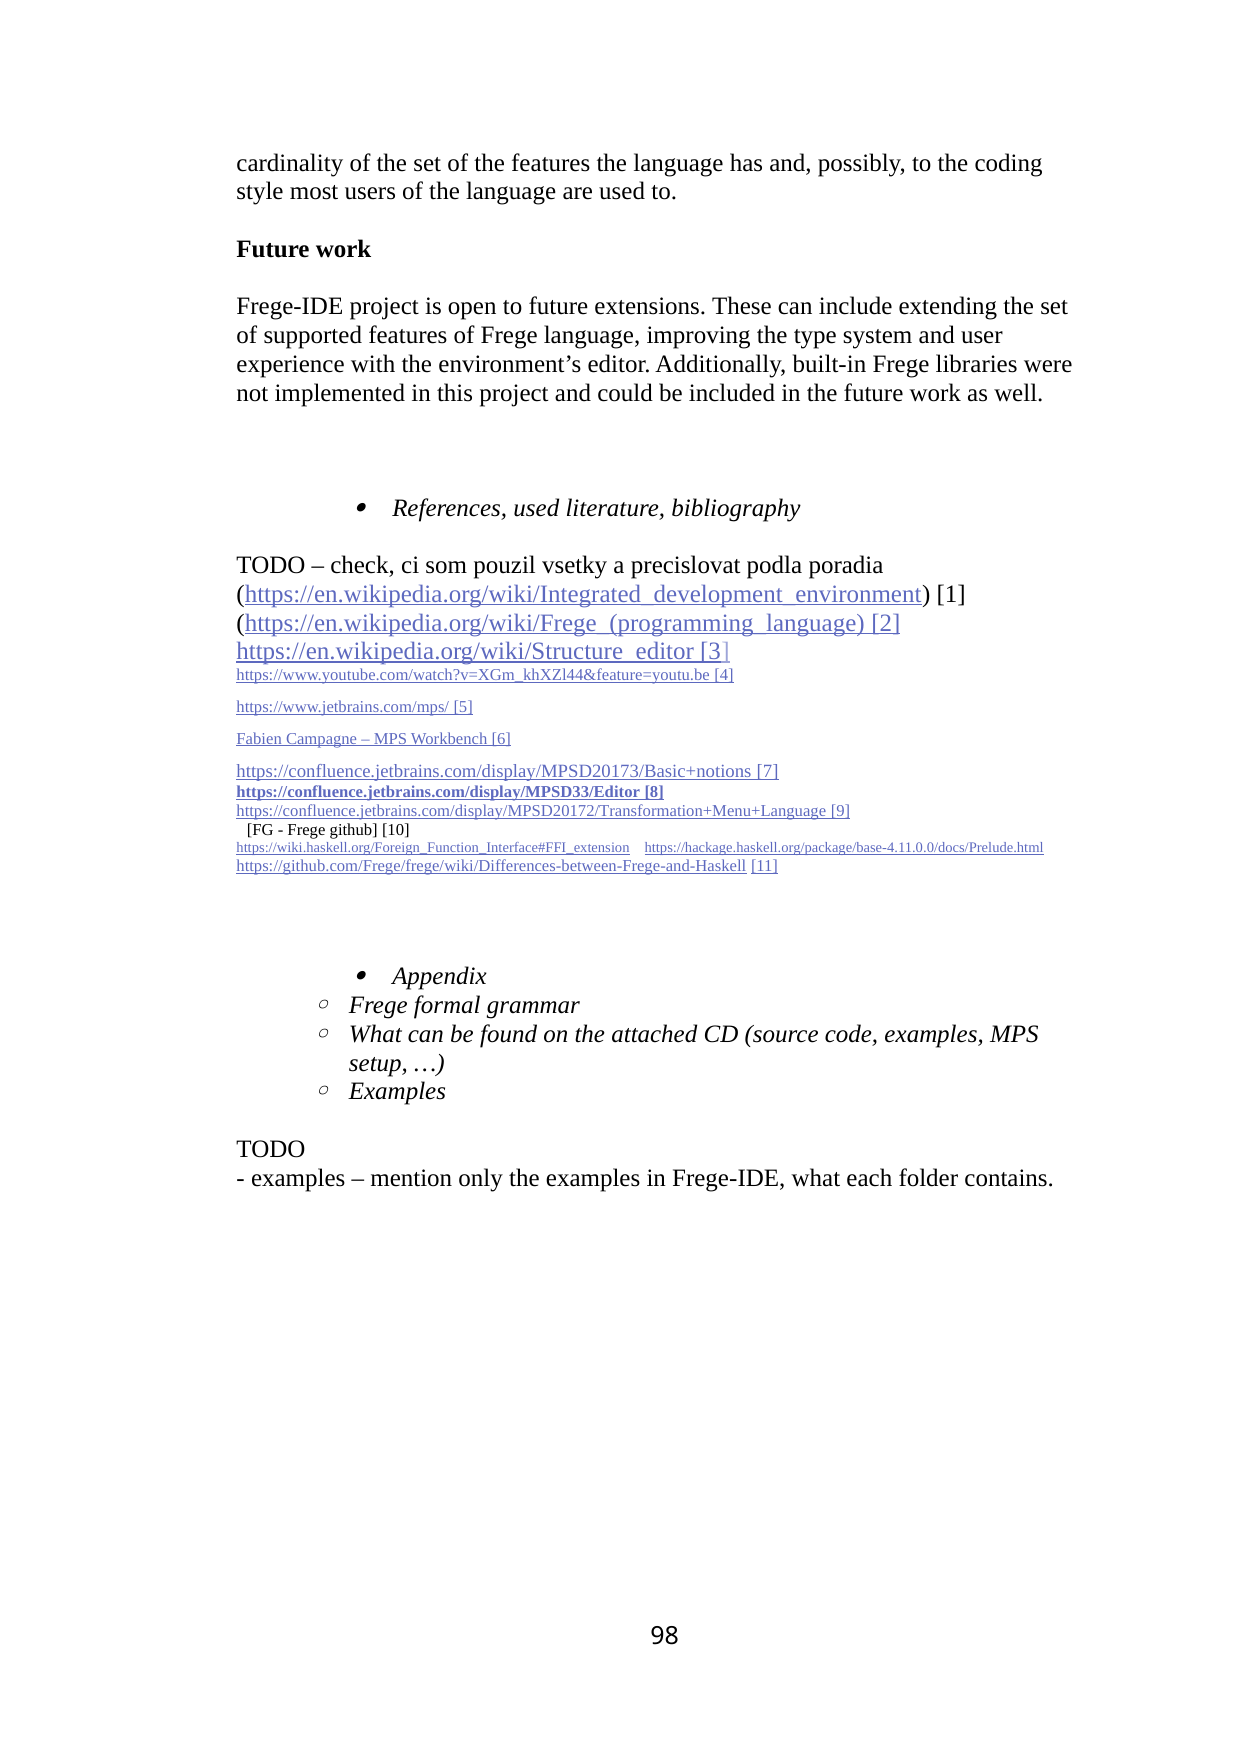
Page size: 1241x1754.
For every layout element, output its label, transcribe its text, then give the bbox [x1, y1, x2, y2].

text Frege-IDE project is open to future extensions. These can include extending the set of supported features of Frege language, improving the type system and user experience with the environment’s editor. Additionally, built-in Frege libraries were not implemented in this project and could be included in the future work as well. [236, 291, 1092, 406]
text [FG - Frege github] [10] [236, 820, 1092, 839]
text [236, 148, 1092, 205]
text https://confluence.jetbrains.com/display/MPSD33/Editor [8] [236, 782, 1092, 801]
text (https://en.wikipedia.org/wiki/Frege_(programming_language) [2] [236, 608, 1092, 636]
text https://www.jetbrains.com/mps/ [5] [236, 697, 1092, 716]
text Future work [236, 234, 1092, 263]
text https://en.wikipedia.org/wiki/Structure_editor [3] [236, 636, 1092, 665]
list References, used literature, bibliography [354, 493, 1092, 521]
text - examples – mention only the examples in Frege-IDE, what each folder contains. [236, 1163, 1092, 1191]
text (https://en.wikipedia.org/wiki/Integrated_development_environment) [1] [236, 579, 1092, 608]
text https://confluence.jetbrains.com/display/MPSD20172/Transformation+Menu+Language [9] [236, 801, 1092, 820]
text https://github.com/Frege/frege/wiki/Differences-between-Frege-and-Haskell [11] [236, 856, 1092, 875]
list Appendix [354, 961, 1092, 990]
list What can be found on the attached CD (source code, examples, MPS setup, …) [311, 1019, 1092, 1076]
list Examples [311, 1076, 1092, 1105]
text https://wiki.haskell.org/Foreign_Function_Interface#FFI_extension https://hackage.haskell.org/package/base-4.11.0.0/docs/Prelude.html [236, 839, 1092, 856]
text TODO [236, 1134, 1092, 1163]
list Frege formal grammar [311, 990, 1092, 1019]
text https://confluence.jetbrains.com/display/MPSD20173/Basic+notions [7] [236, 760, 1092, 782]
text https://www.youtube.com/watch?v=XGm_khXZl44&feature=youtu.be [4] [236, 665, 1092, 684]
text Fabien Campagne – MPS Workbench [6] [236, 728, 1092, 748]
text TODO – check, ci som pouzil vsetky a precislovat podla poradia [236, 550, 1092, 579]
